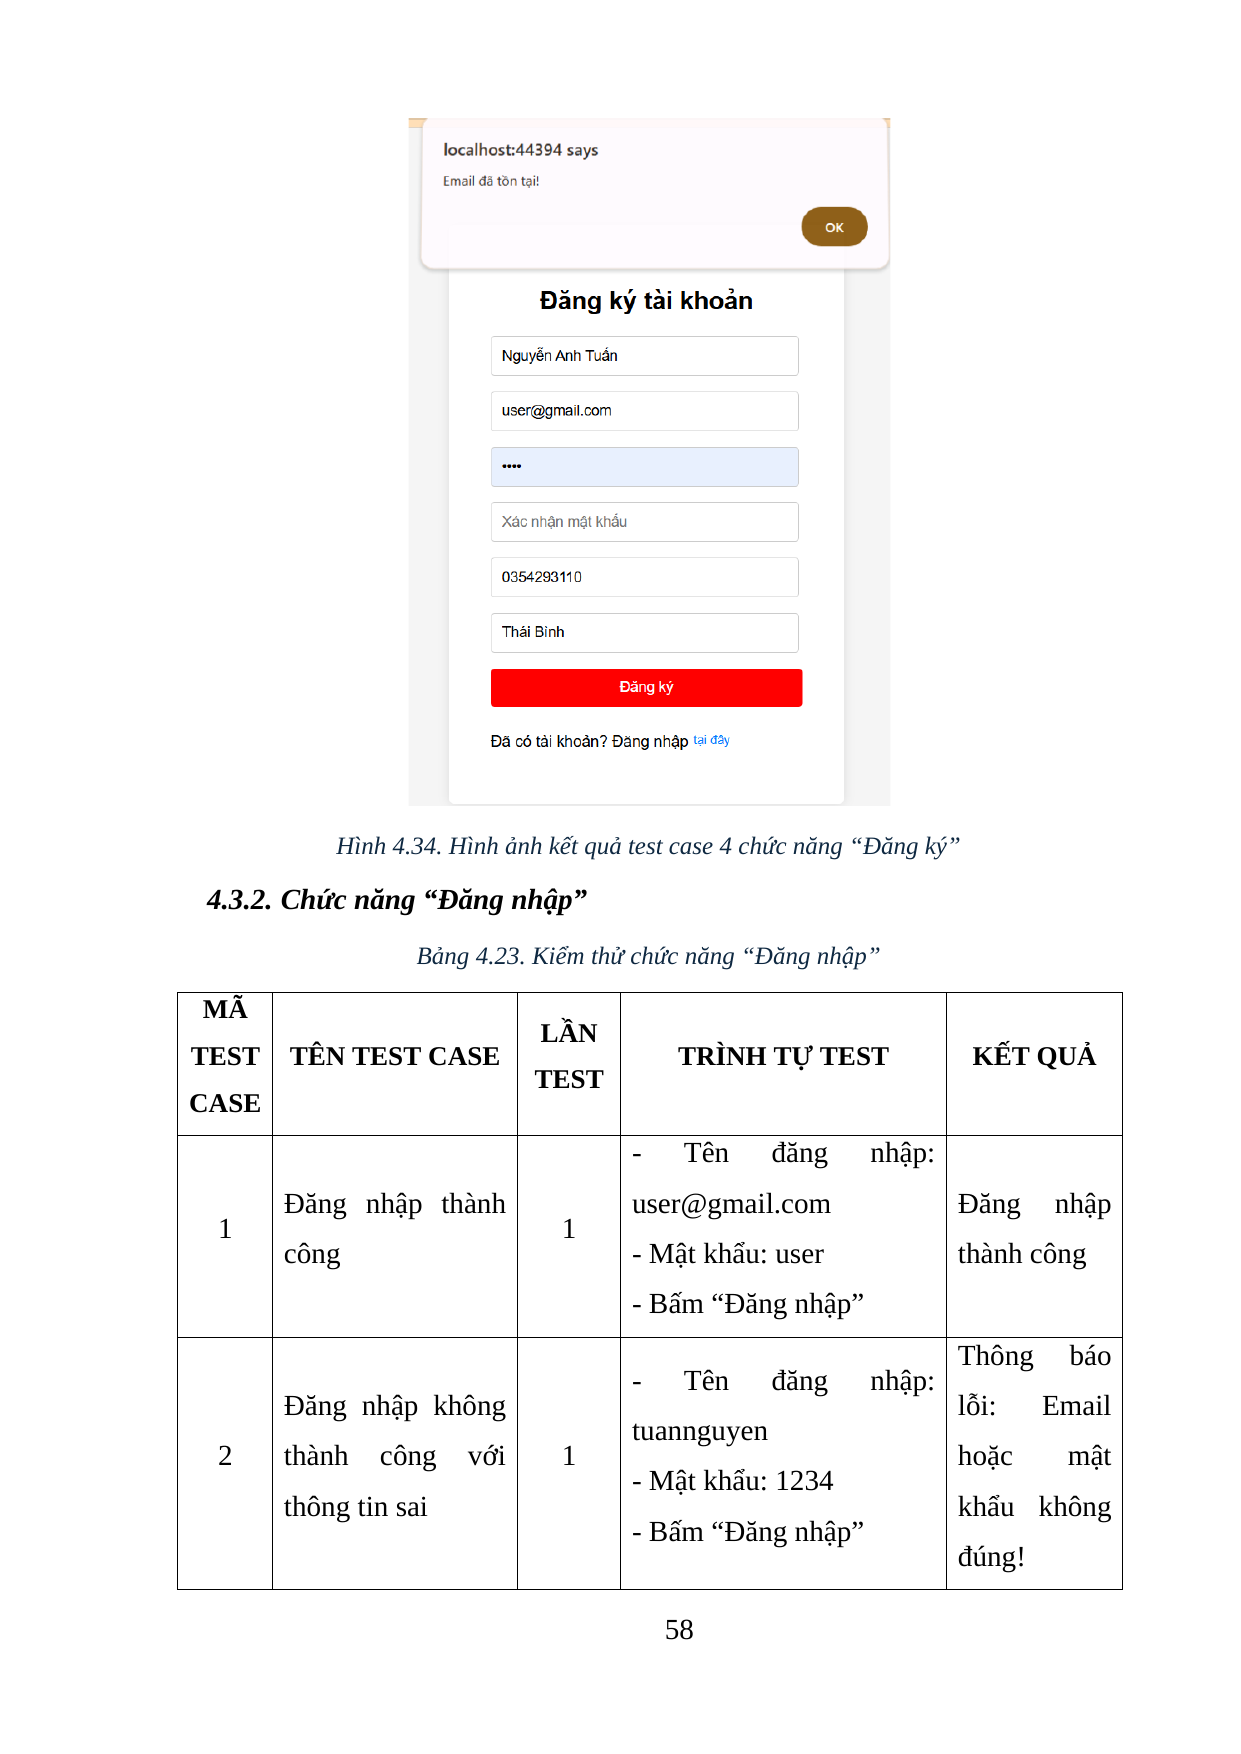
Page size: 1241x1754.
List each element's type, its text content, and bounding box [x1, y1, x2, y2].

table_header MÃ TEST CASE [178, 993, 272, 1134]
table_cell - Tên đăng nhập: user@gmail.com - Mật khẩu: user - Bấm “Đăng nhập” [621, 1136, 946, 1337]
picture [408, 118, 891, 806]
table_header TÊN TEST CASE [273, 993, 517, 1134]
table_cell 1 [518, 1136, 620, 1337]
table_header TRÌNH TỰ TEST [621, 993, 946, 1134]
table_cell Đăng nhập không thành công với thông tin sai [273, 1338, 517, 1589]
table_header KẾT QUẢ [947, 993, 1122, 1134]
table_cell 1 [178, 1136, 272, 1337]
table_cell Đăng nhập thành công [273, 1136, 517, 1337]
subtitle Chức năng “Đăng nhập” [207, 882, 1122, 916]
table_header LẦN TEST [518, 993, 620, 1134]
table_cell - Tên đăng nhập: tuannguyen - Mật khẩu: 1234 - Bấm “Đăng nhập” [621, 1338, 946, 1589]
table_cell Thông báo lỗi: Email hoặc mật khẩu không đúng! [947, 1338, 1122, 1589]
table_cell 1 [518, 1338, 620, 1589]
table_cell 2 [178, 1338, 272, 1589]
table_cell Đăng nhập thành công [947, 1136, 1122, 1337]
